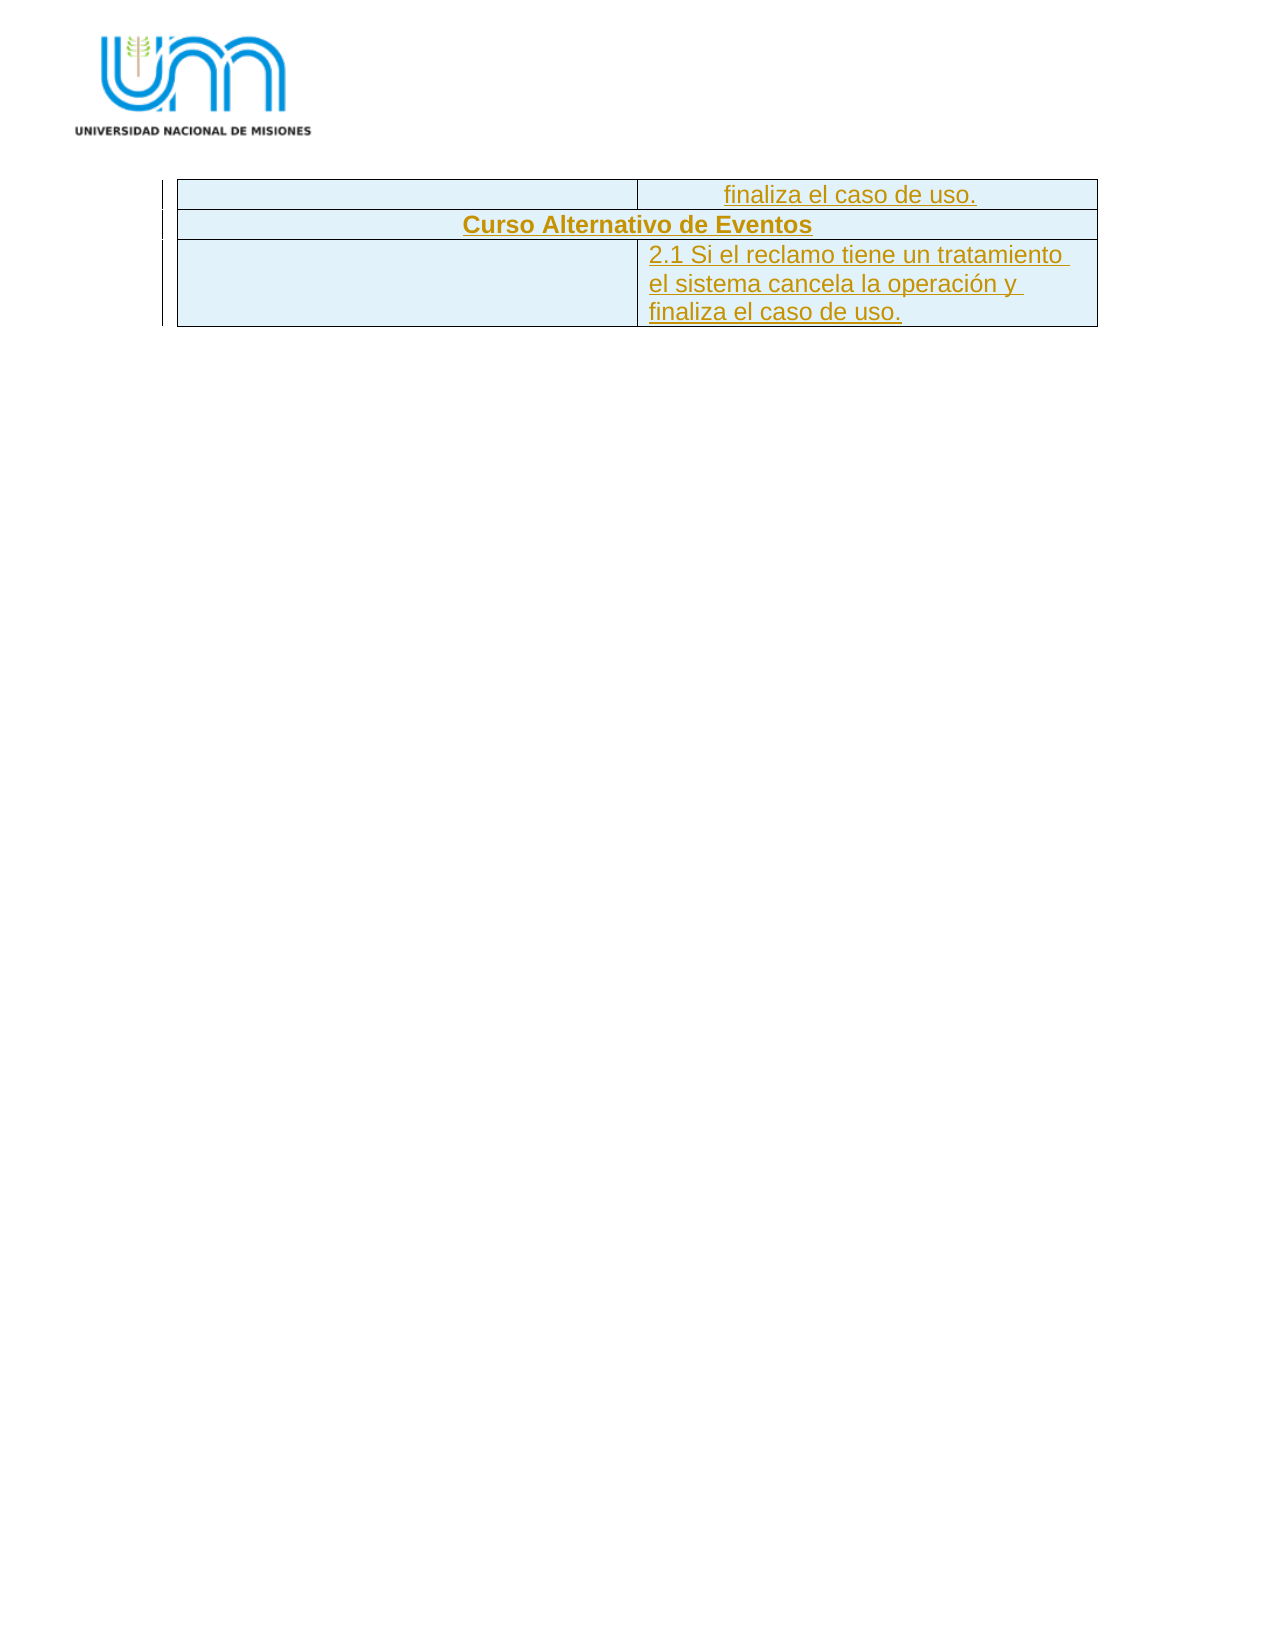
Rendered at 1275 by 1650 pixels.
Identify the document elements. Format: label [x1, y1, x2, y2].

picture [65, 32, 322, 138]
